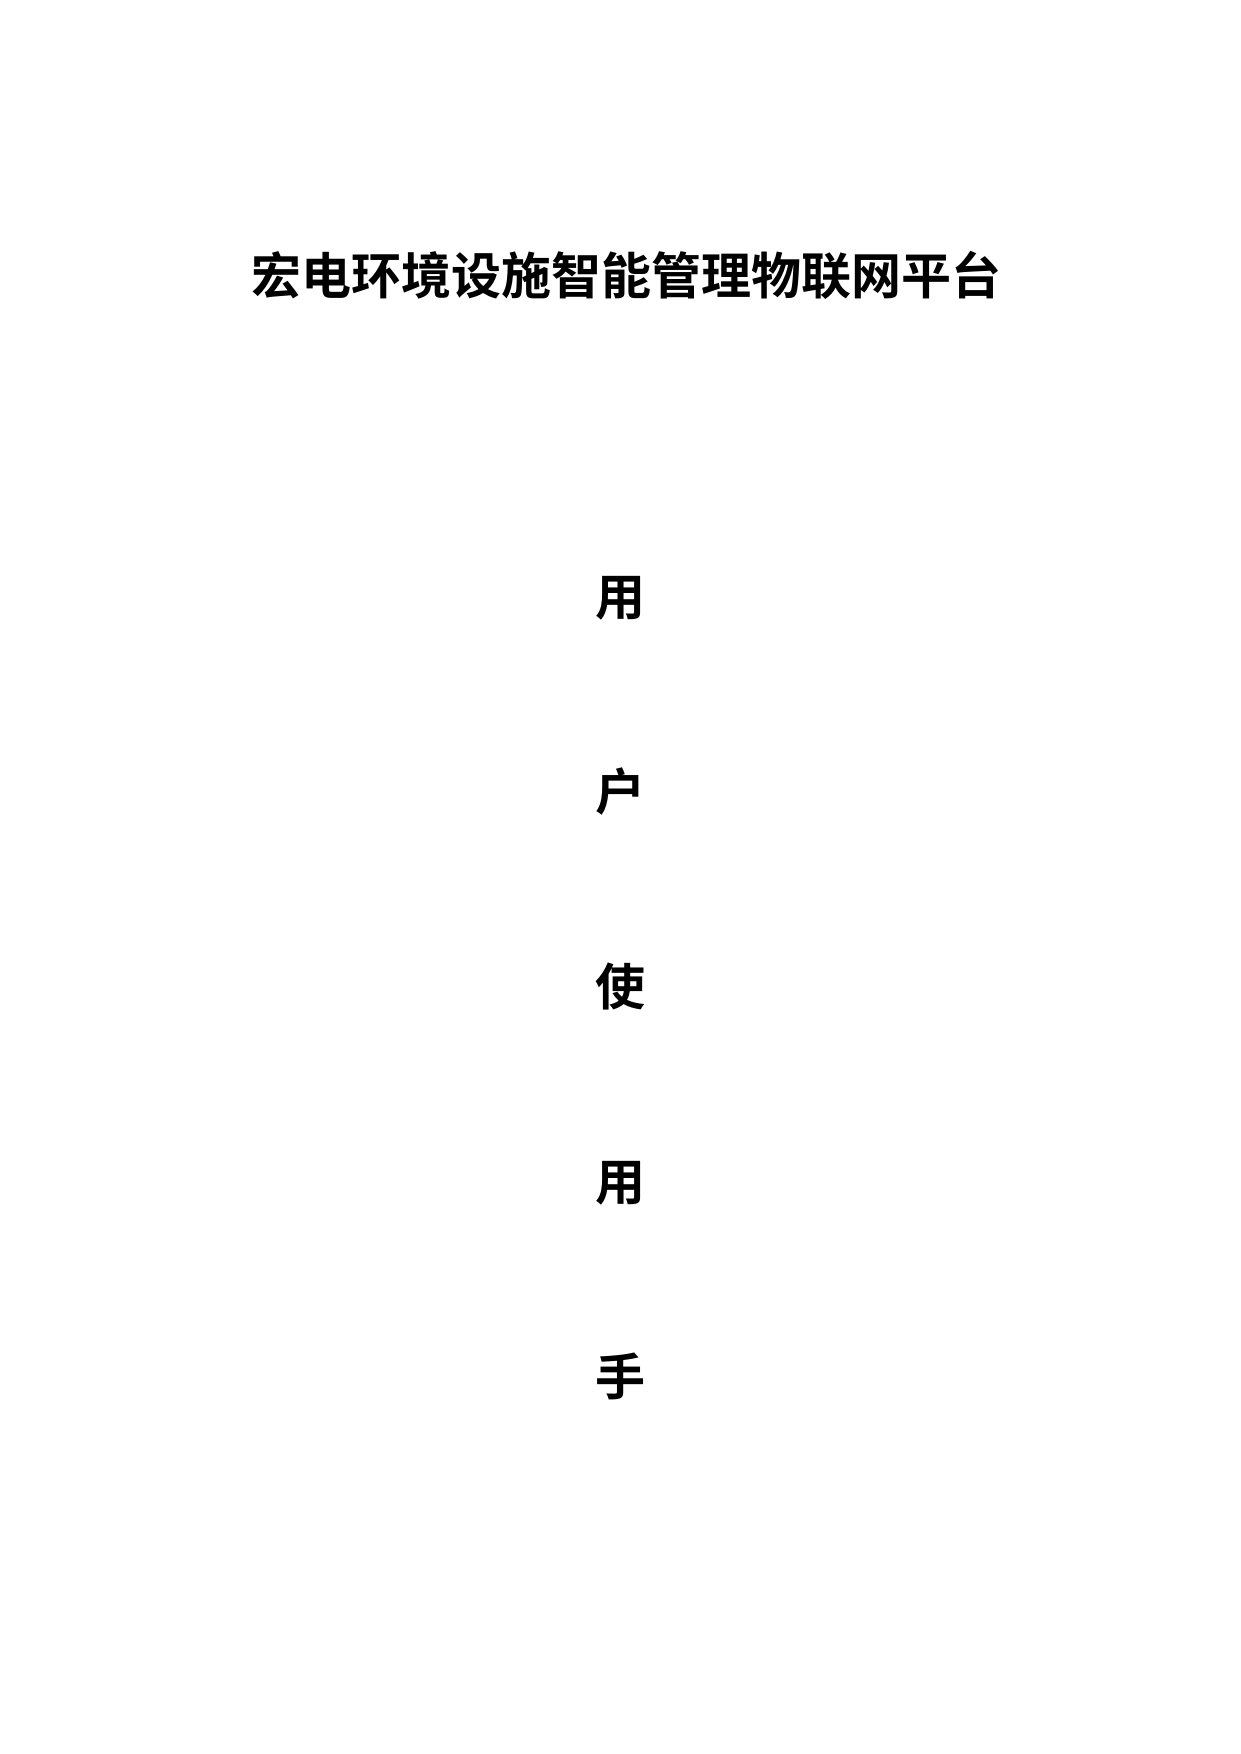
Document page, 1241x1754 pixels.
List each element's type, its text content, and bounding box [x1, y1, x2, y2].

text 使 [187, 935, 1053, 1033]
text 户 [187, 740, 1053, 838]
text 手 [187, 1325, 1053, 1423]
text 用 [187, 545, 1053, 643]
text 宏电环境设施智能管理物联网平台 [187, 224, 1053, 321]
text 用 [187, 1130, 1053, 1228]
